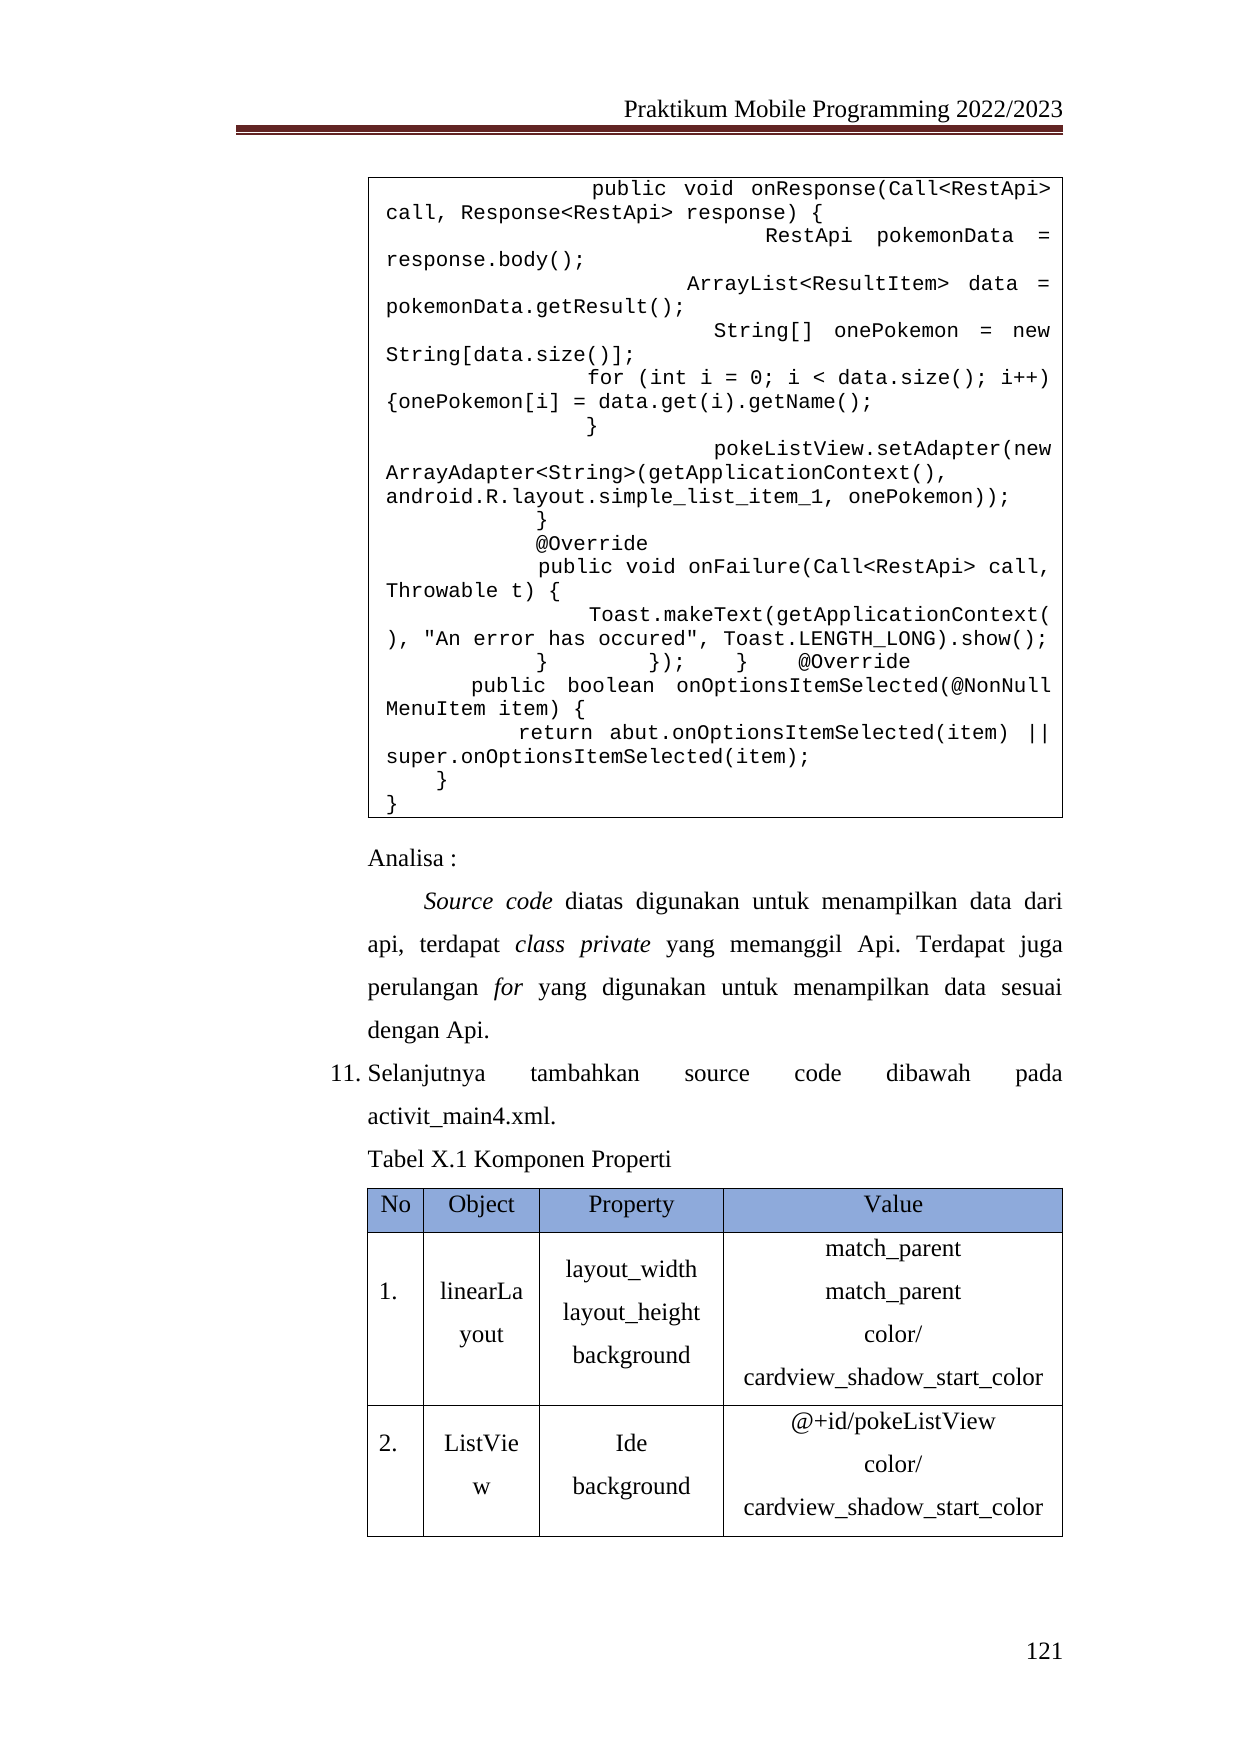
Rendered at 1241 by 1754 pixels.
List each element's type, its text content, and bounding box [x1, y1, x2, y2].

table_cell [368, 1233, 423, 1405]
table_cell layout_width layout_height background [540, 1233, 723, 1405]
list Analisa : [367, 843, 1063, 871]
list Source code diatas digunakan untuk menampilkan data dari api, terdapat class private yang memanggil Api. Terdapat juga perulangan for yang digunakan untuk menampilkan data sesuai dengan Api. [367, 886, 1063, 1044]
table_cell @+id/pokeListView color/cardview_shadow_start_color [724, 1406, 1062, 1536]
subtitle Komponen Properti [367, 1144, 1063, 1173]
table_header Property [540, 1189, 723, 1232]
list Selanjutnya tambahkan source code dibawah pada activit_main4.xml. [330, 1058, 1063, 1130]
table_cell ListView [424, 1406, 539, 1536]
table_cell Ide background [540, 1406, 723, 1536]
table_header Value [724, 1189, 1062, 1232]
table_header Object [424, 1189, 539, 1232]
table_cell match_parent match_parent color/cardview_shadow_start_color [724, 1233, 1062, 1405]
table_cell [368, 1406, 423, 1536]
table_header No [368, 1189, 423, 1232]
table_cell linearLayout [424, 1233, 539, 1405]
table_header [369, 178, 1062, 817]
